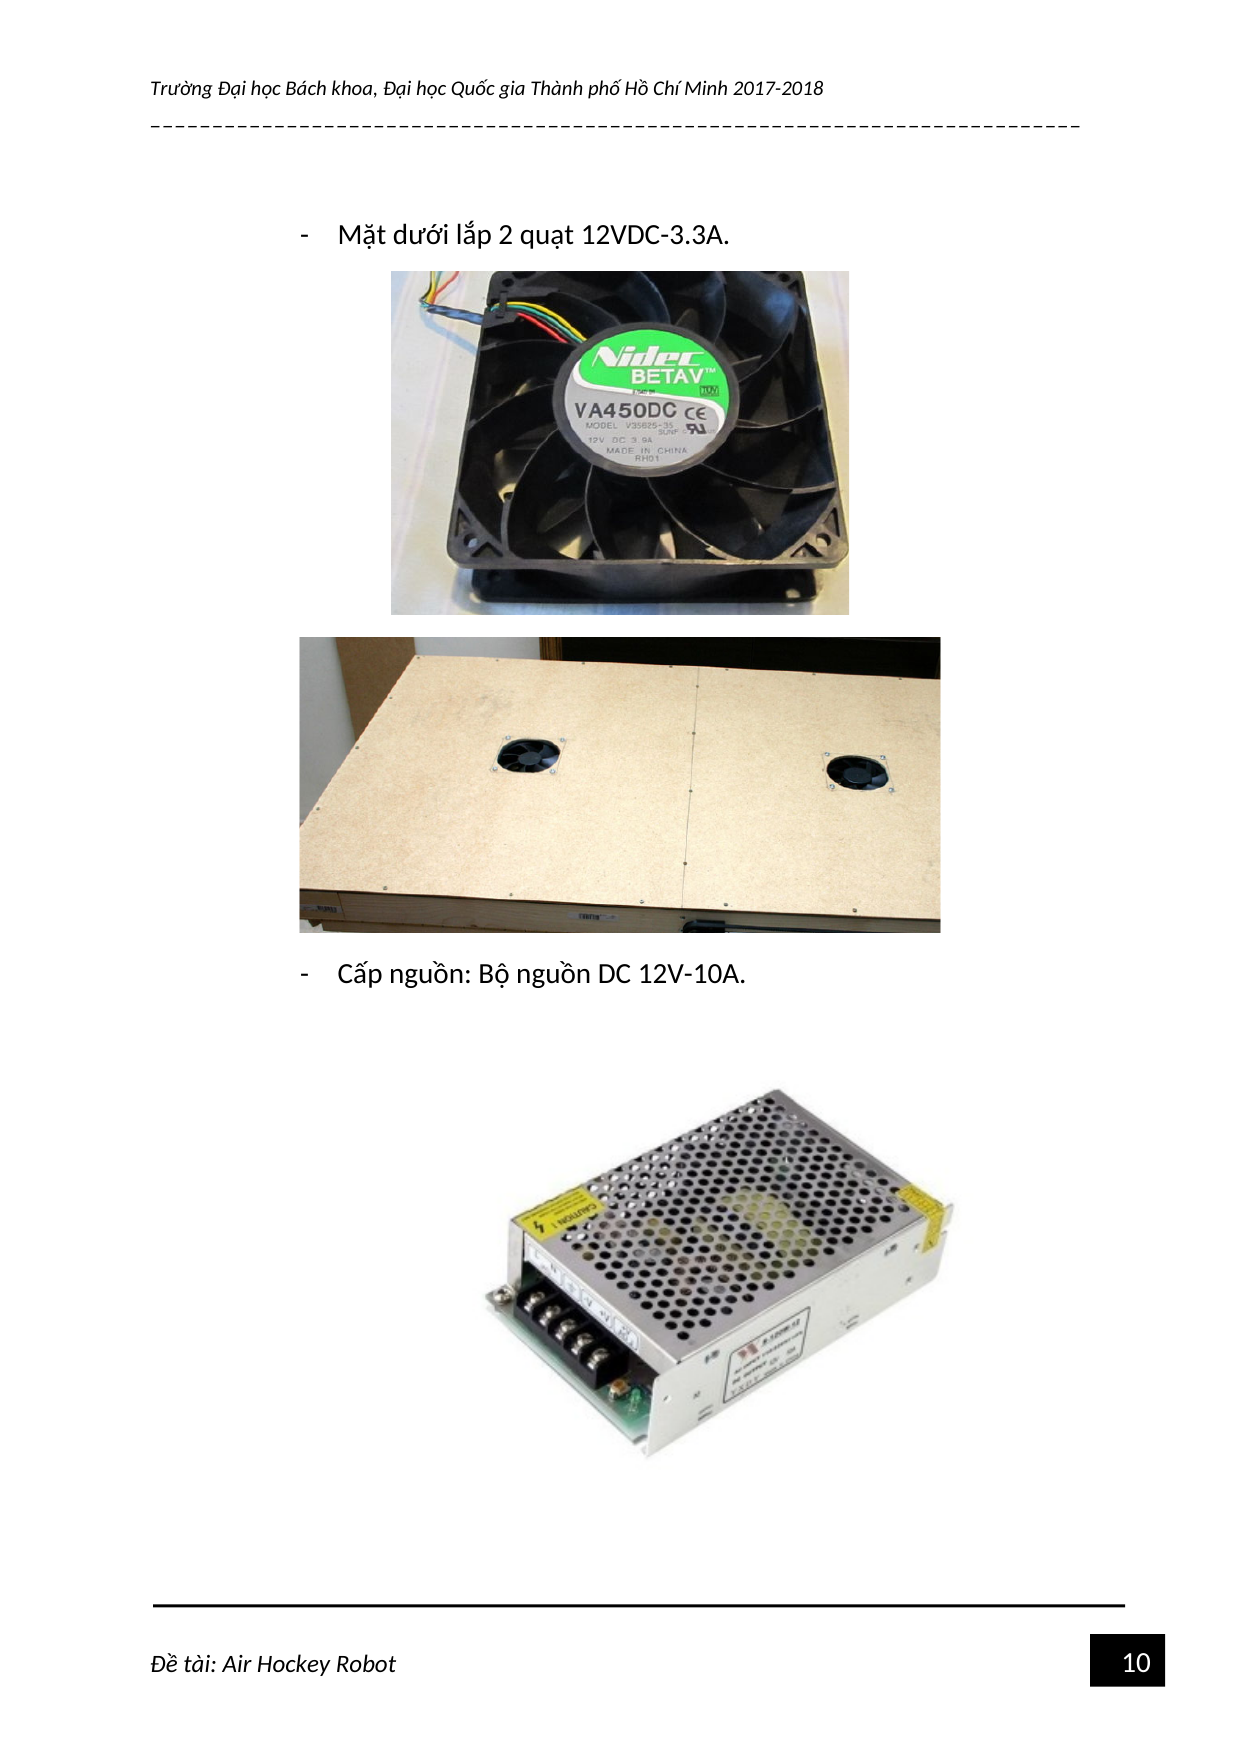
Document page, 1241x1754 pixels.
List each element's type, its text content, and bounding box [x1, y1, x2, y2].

list Mặt dưới lắp 2 quạt 12VDC-3.3A. [300, 216, 1090, 251]
list Cấp nguồn: Bộ nguồn DC 12V-10A. [300, 956, 1090, 991]
picture [448, 994, 980, 1526]
picture [391, 271, 850, 615]
picture [295, 633, 945, 937]
